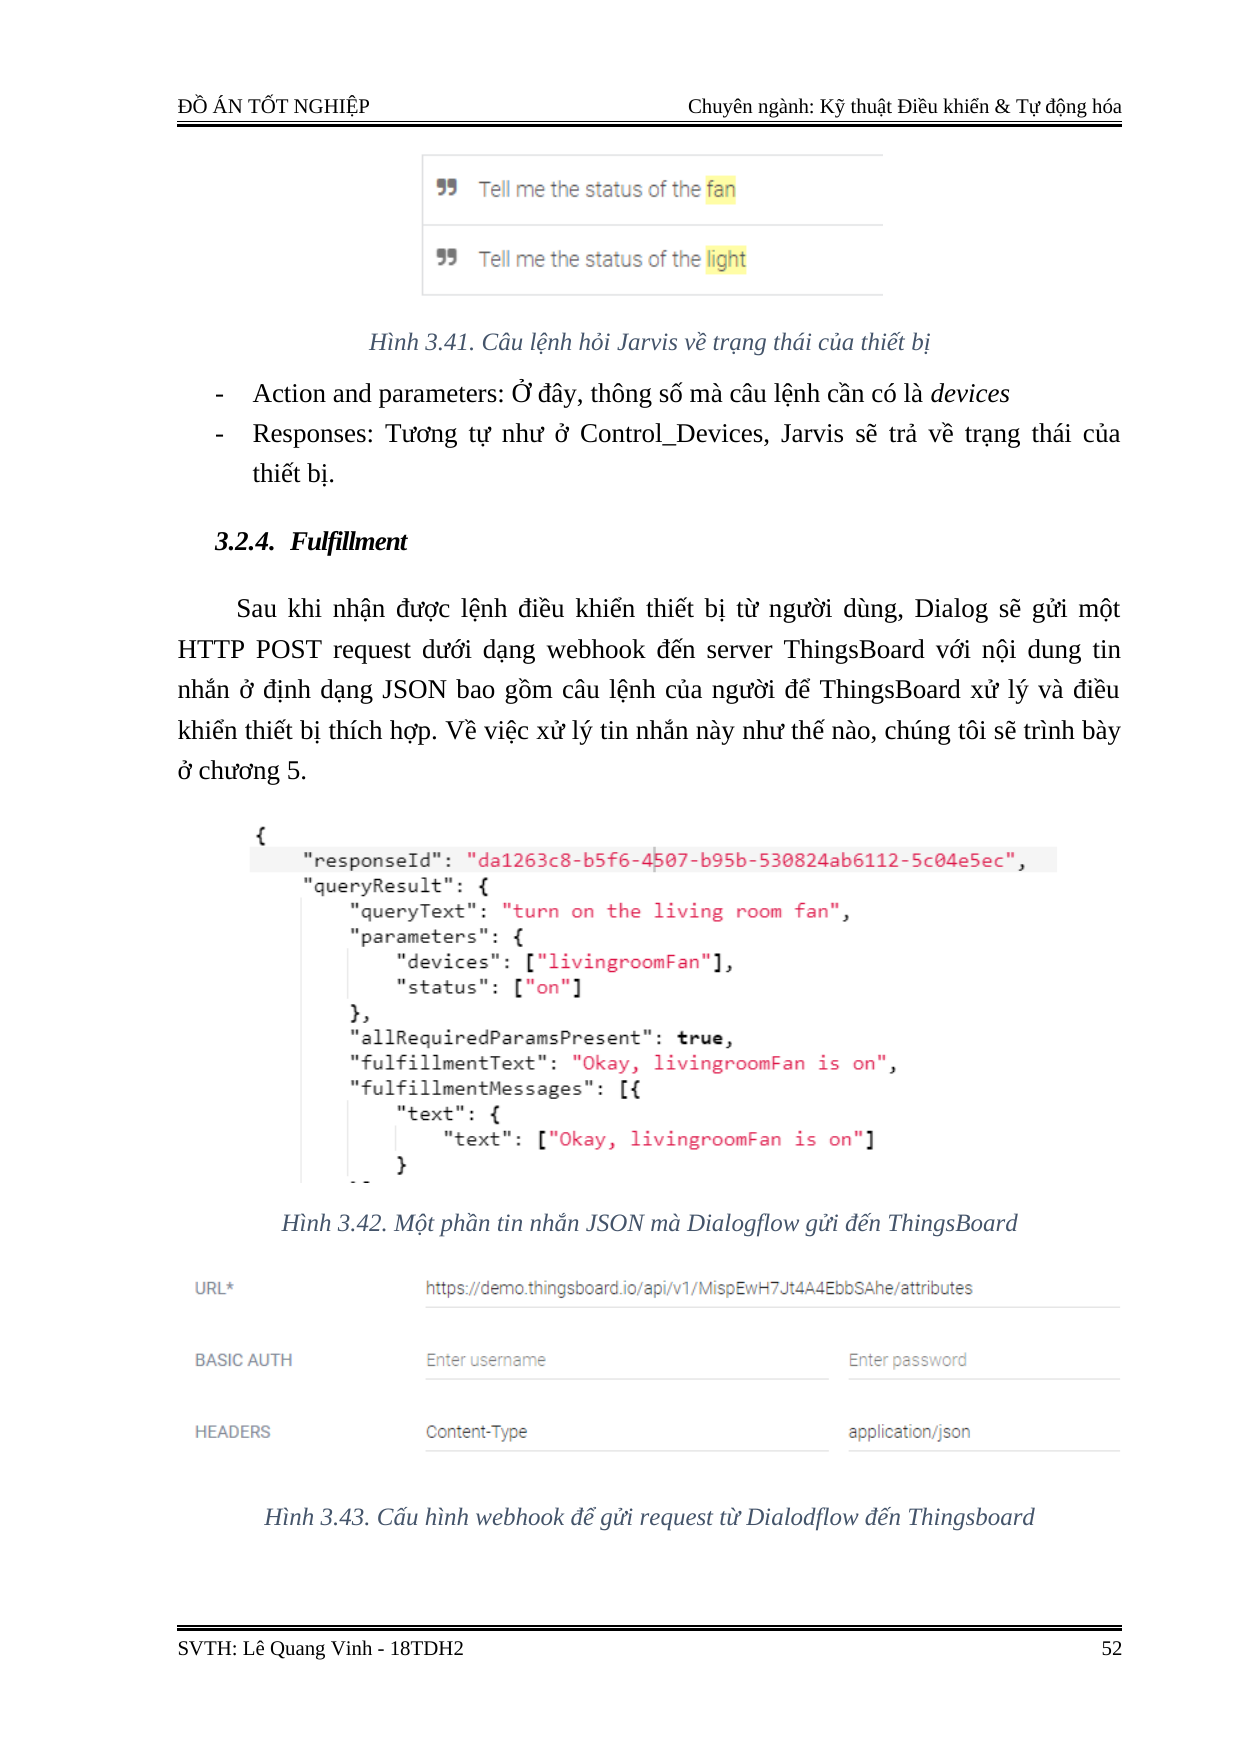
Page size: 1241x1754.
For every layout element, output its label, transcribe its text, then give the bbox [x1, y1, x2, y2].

text Sau khi nhận được lệnh điều khiển thiết bị từ người dùng, Dialog sẽ gửi một HTTP POST request dưới dạng webhook đến server ThingsBoard với nội dung tin nhắn ở định dạng JSON bao gồm câu lệnh của người để ThingsBoard xử lý và điều khiển thiết bị thích hợp. Về việc xử lý tin nhắn này như thế nào, chúng tôi sẽ trình bày ở chương 5. [177, 593, 1122, 785]
picture [177, 1257, 1121, 1477]
picture [416, 147, 883, 302]
subtitle Fulfillment [215, 525, 1122, 556]
list Action and parameters: Ở đây, thông số mà câu lệnh cần có là devices [215, 377, 1122, 408]
list Responses: Tương tự như ở Control_Devices, Jarvis sẽ trả về trạng thái của thiết bị. [215, 417, 1122, 489]
picture [242, 811, 1058, 1183]
